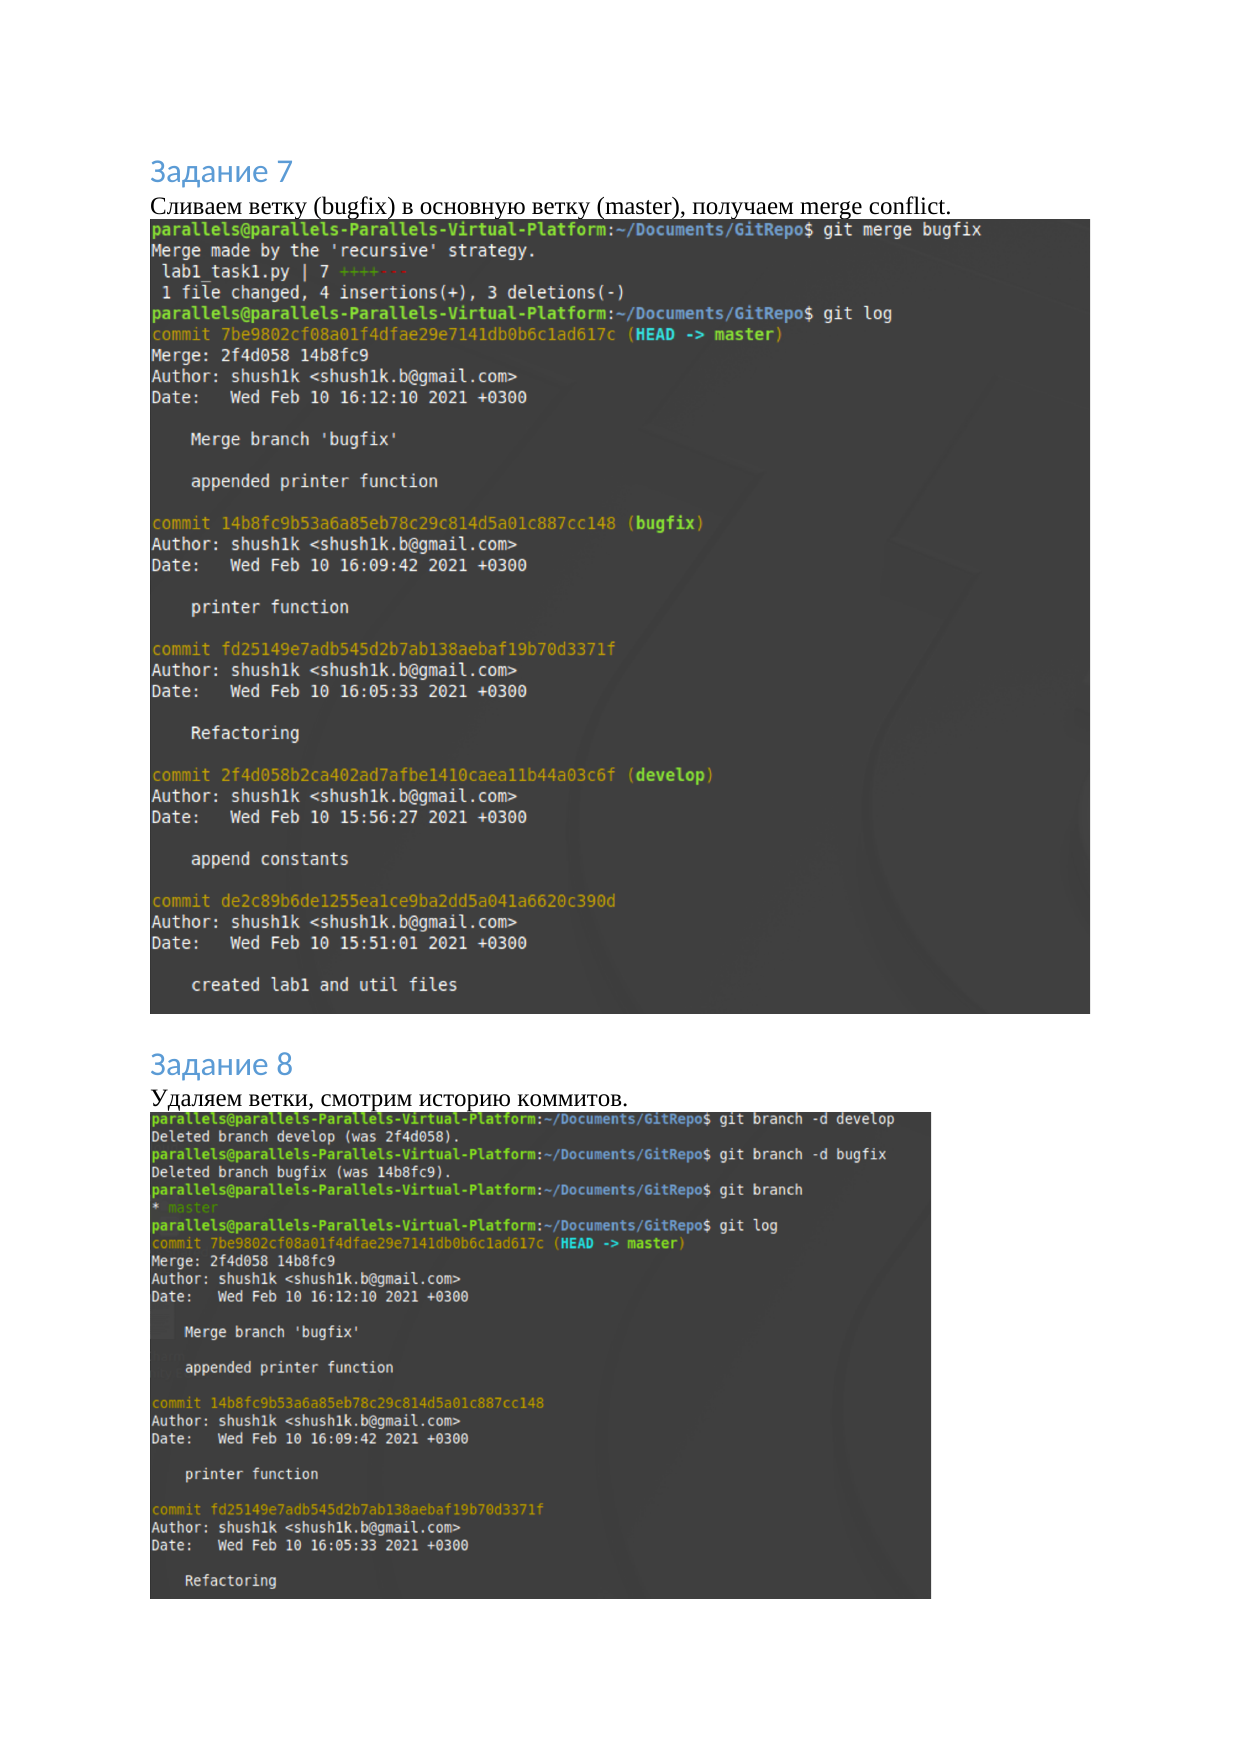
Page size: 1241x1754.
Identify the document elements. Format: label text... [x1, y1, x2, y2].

list Удаляем ветки, смотрим историю коммитов. [150, 1083, 1090, 1112]
picture [150, 1112, 932, 1599]
text Задание 7 [150, 150, 1090, 191]
picture [150, 219, 1091, 1014]
list Сливаем ветку (bugfix) в основную ветку (master), получаем merge conflict. [150, 191, 1090, 219]
text Задание 8 [150, 1043, 1090, 1083]
